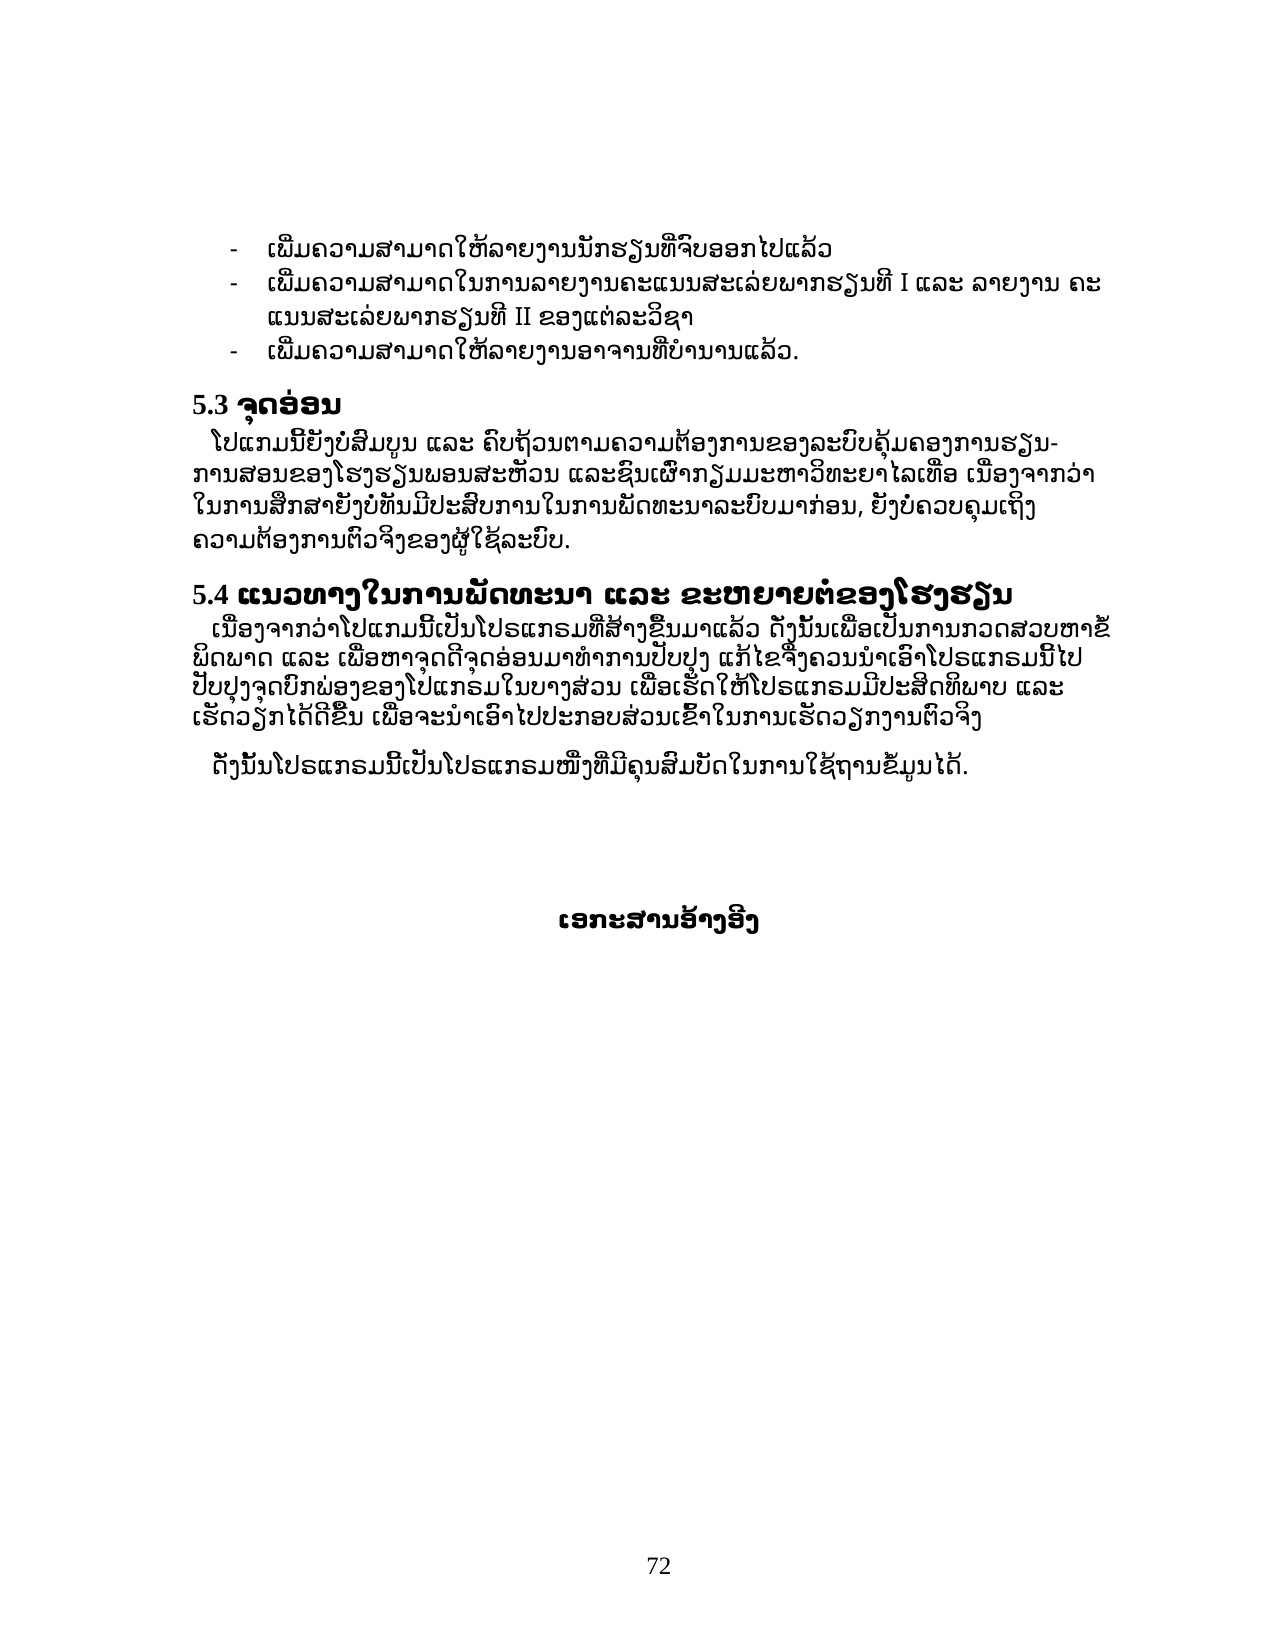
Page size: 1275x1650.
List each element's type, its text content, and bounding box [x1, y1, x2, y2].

subtitle 5.3 ຈຸດອ່ອນ [192, 387, 1125, 422]
text ດັ່ງນັ້ນໂປຣແກຣມນີ້ເປັນໂປຣແກຣມໜື່ງທີ່ມີຄຸນສົມບັດໃນການໃຊ້ຖານຂໍ້ມູນໄດ້. [192, 747, 1125, 782]
text ເນື່ອງຈາກວ່າໂປແກມນີ້ເປັນໂປຣແກຣມທີ່ສ້າງຂື້ນມາແລ້ວ ດັ່ງນັ້ນເພື່ອເປັນການກວດສວບຫາຂໍ້ພິດພາດ ແລະ ເພື່ອຫາຈຸດດີຈຸດອ່ອນມາທຳການປັບປຸງ ແກ້ໄຂຈື່ງຄວນນຳເອົາໂປຣແກຣມນີ້ໄປປັບປຸງຈຸດບົກພ່ອງຂອງໂປແກຣມໃນບາງສ່ວນ ເພື່ອເຮັດໃຫ້ໂປຣແກຣມມີປະສິດທິພາບ ແລະ ເຮັດວຽກໄດ້ດີຂື້ນ ເພື່ອຈະນຳເອົາໄປປະກອບສ່ວນເຂົ້າໃນການເຮັດວຽກງານຕົວຈິງ [192, 614, 1125, 731]
list ເພີ່ມຄວາມສາມາດໃນການລາຍງານຄະແນນສະເລ່ຍພາກຮຽນທີ I ແລະ ລາຍງານ ຄະ ແນນສະເລ່ຍພາກຮຽນທີ II ຂອງແຕ່ລະວິຊາ [229, 264, 1125, 332]
subtitle 5.4 ແນວທາງໃນການພັດທະນາ ແລະ ຂະຫຍາຍຕໍ່ຂອງໂຮງຮຽນ [192, 577, 1125, 611]
text ໂປແກມນີ້ຍັງບໍ່ສົມບູນ ແລະ ຄົບຖ້ວນຕາມຄວາມຕ້ອງການຂອງລະບົບຄຸ້ມຄອງການຮຽນ-ການສອນຂອງໂຮງຮຽນພອນສະຫັວນ ແລະຊົນເຜົ່າກຽມມະຫາວິທະຍາໄລເທື່ອ ເນື່ອງຈາກວ່າໃນການສຶກສາຍັງບໍ່ທັນມີປະສົບການໃນການພັດທະນາລະບົບມາກ່ອນ, ຍັງບໍ່ຄວບຄຸມເຖິງຄວາມຕ້ອງການຕົວຈິງຂອງຜູ້ໃຊ້ລະບົບ. [192, 425, 1125, 556]
text ເອກະສານອ້າງອີງ [192, 905, 1125, 934]
list ເພີ່ມຄວາມສາມາດໃຫ້ລາຍງານອາຈານທີ່ບໍານານແລ້ວ. [229, 332, 1125, 367]
list ເພີ່ມຄວາມສາມາດໃຫ້ລາຍງານນັກຮຽນທີ່ຈົບອອກໄປແລ້ວ [229, 230, 1125, 264]
